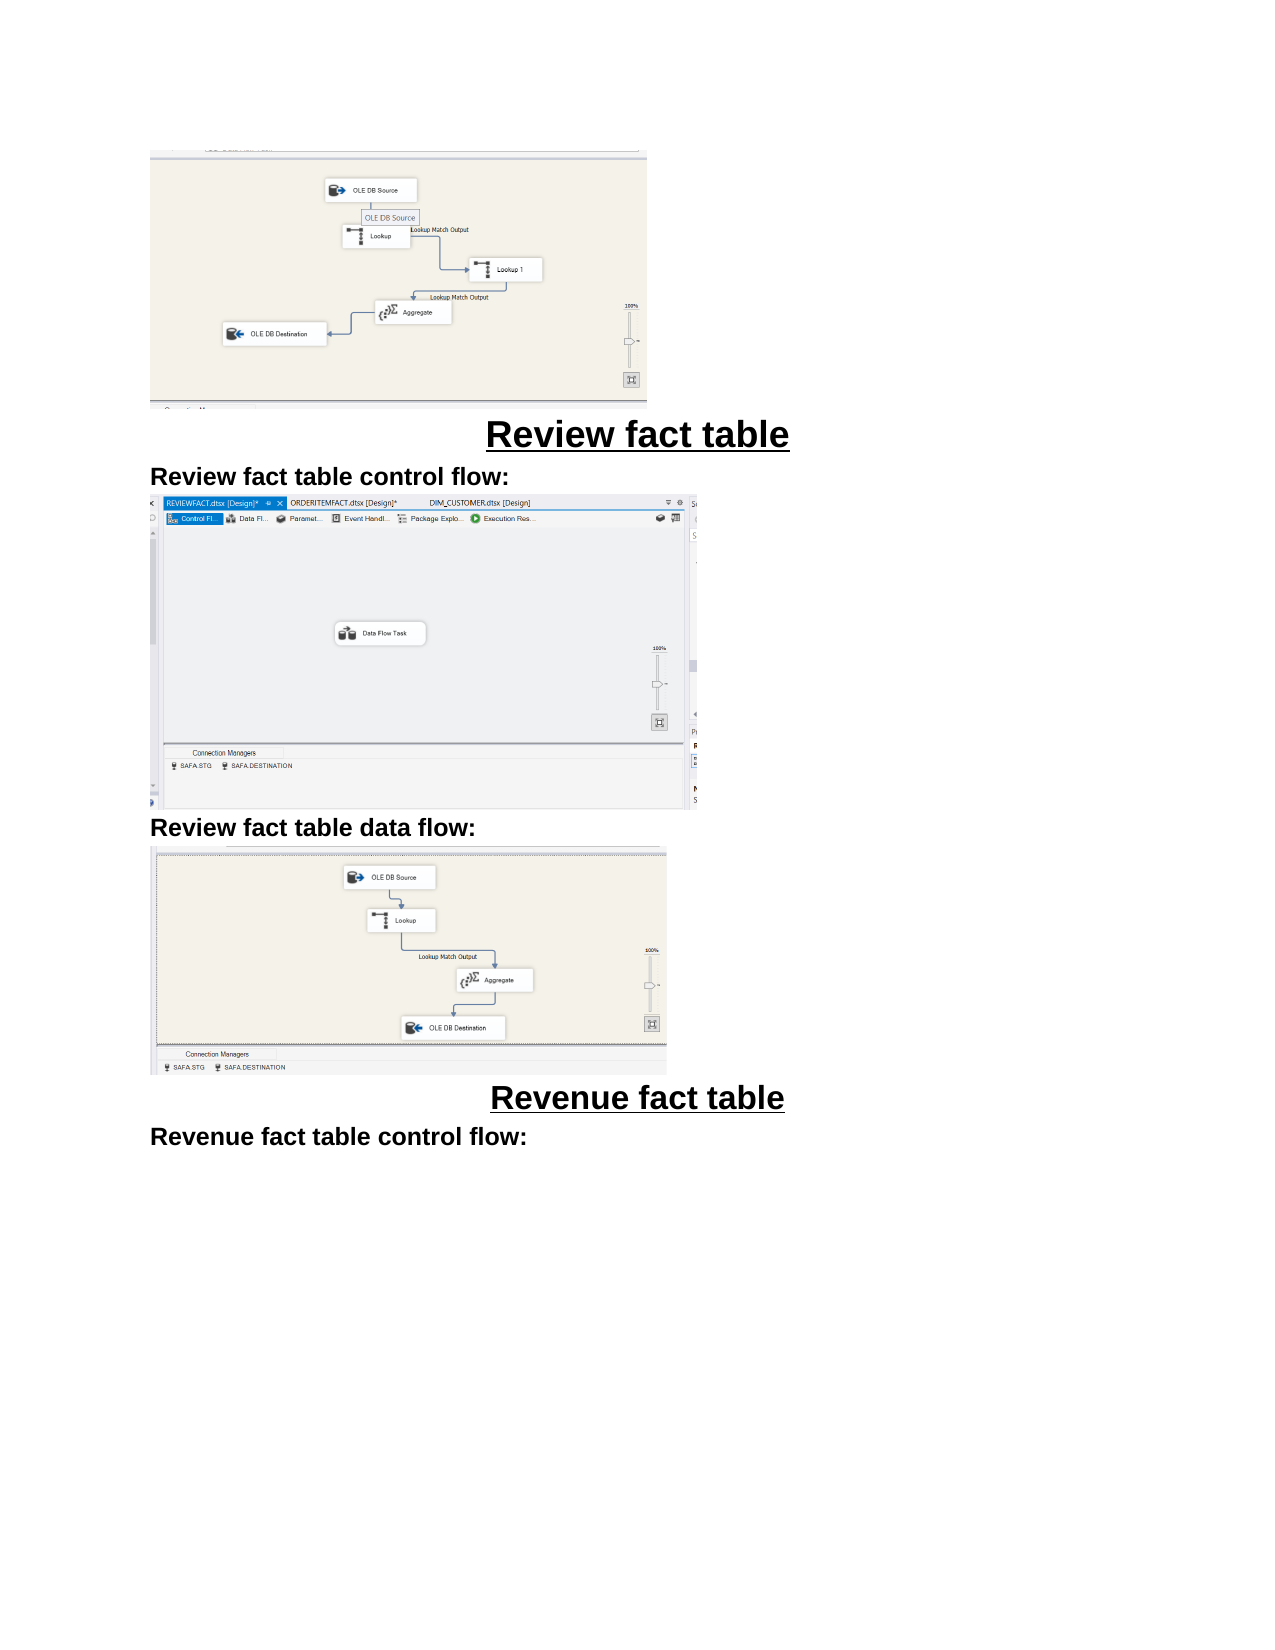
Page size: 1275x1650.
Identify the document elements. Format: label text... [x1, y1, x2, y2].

text Review fact table [150, 412, 1125, 455]
text Review fact table data flow: [150, 813, 1125, 842]
picture [150, 494, 697, 810]
text Revenue fact table control flow: [150, 1122, 1125, 1151]
text Revenue fact table [150, 1078, 1125, 1117]
picture [150, 150, 647, 409]
text Review fact table control flow: [150, 462, 1125, 491]
picture [150, 846, 667, 1075]
